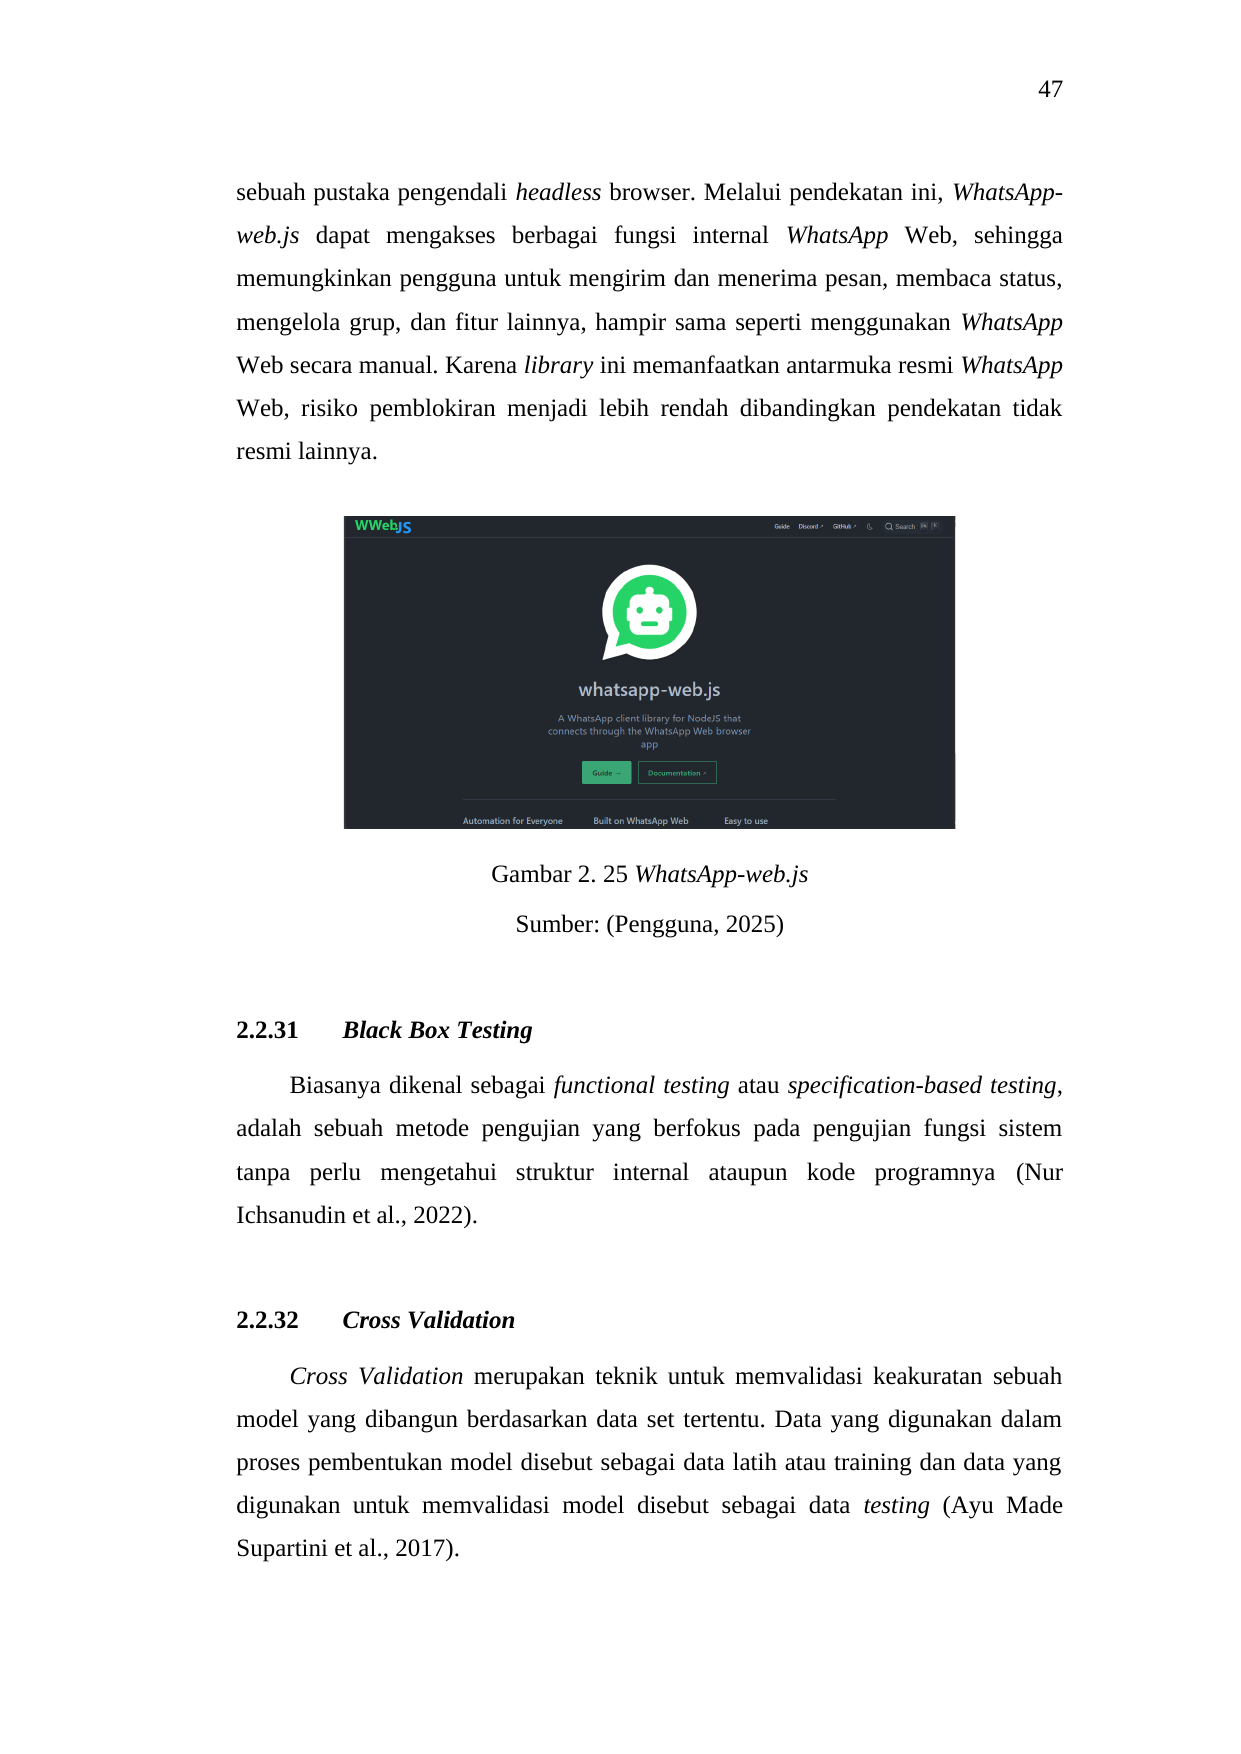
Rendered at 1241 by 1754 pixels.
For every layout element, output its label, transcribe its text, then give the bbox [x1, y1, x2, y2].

text Sumber: (Pengguna, 2025) [236, 909, 1063, 938]
subtitle Black Box Testing [236, 1015, 1063, 1043]
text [236, 177, 1063, 465]
text Biasanya dikenal sebagai functional testing atau specification-based testing, adalah sebuah metode pengujian yang berfokus pada pengujian fungsi sistem tanpa perlu mengetahui struktur internal ataupun kode programnya . [236, 1070, 1063, 1228]
subtitle Cross Validation [236, 1305, 1063, 1334]
text Cross Validation merupakan teknik untuk memvalidasi keakuratan sebuah model yang dibangun berdasarkan data set tertentu. Data yang digunakan dalam proses pembentukan model disebut sebagai data latih atau training dan data yang digunakan untuk memvalidasi model disebut sebagai data testing . [236, 1361, 1063, 1562]
text Gambar 2. 25 WhatsApp-web.js [236, 859, 1063, 888]
picture [343, 516, 956, 829]
